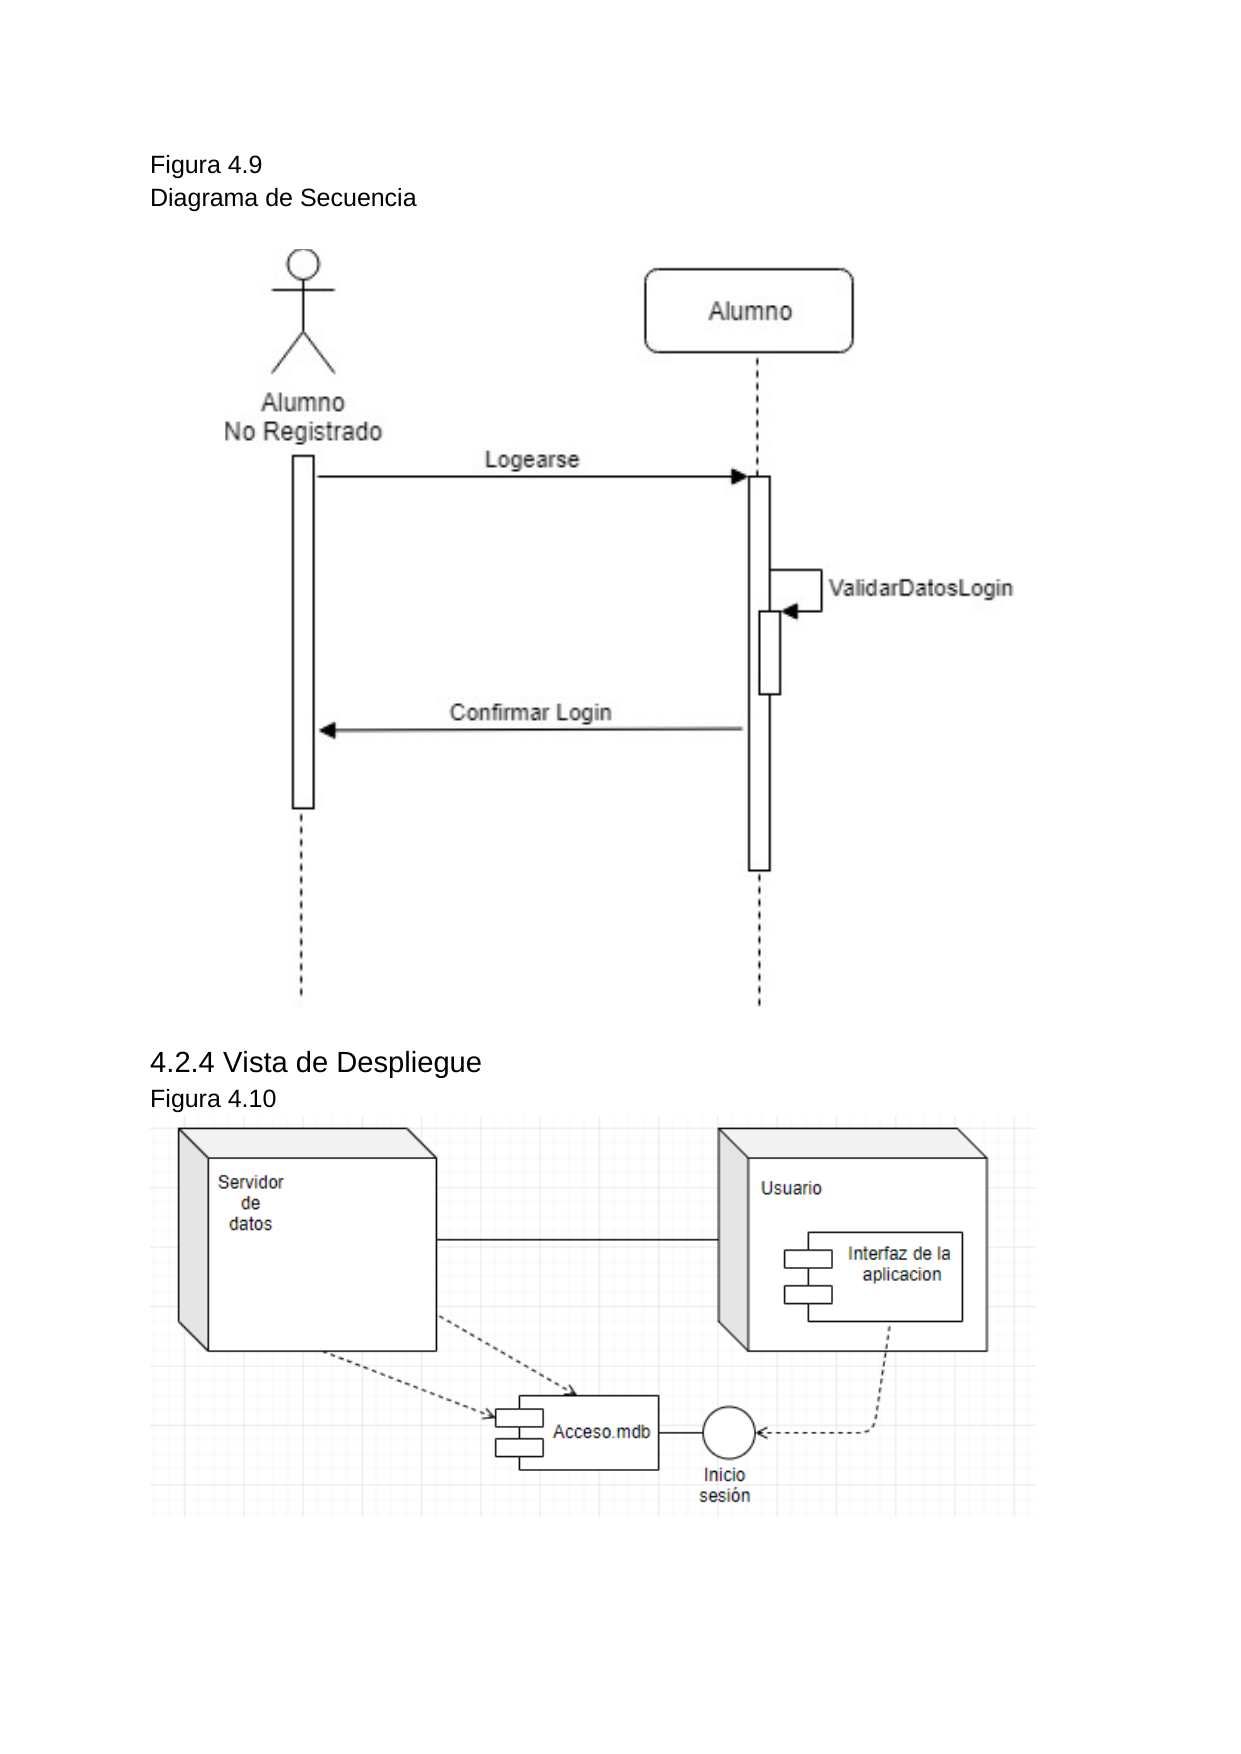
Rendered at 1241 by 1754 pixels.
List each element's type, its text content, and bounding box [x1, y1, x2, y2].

text Diagrama de Secuencia [150, 183, 1090, 212]
picture [150, 1116, 1036, 1517]
text Figura 4.9 [150, 150, 1090, 179]
text Figura 4.10 [150, 1084, 1090, 1113]
text 4.2.4 Vista de Despliegue [150, 1045, 1090, 1079]
picture [224, 249, 1016, 1009]
